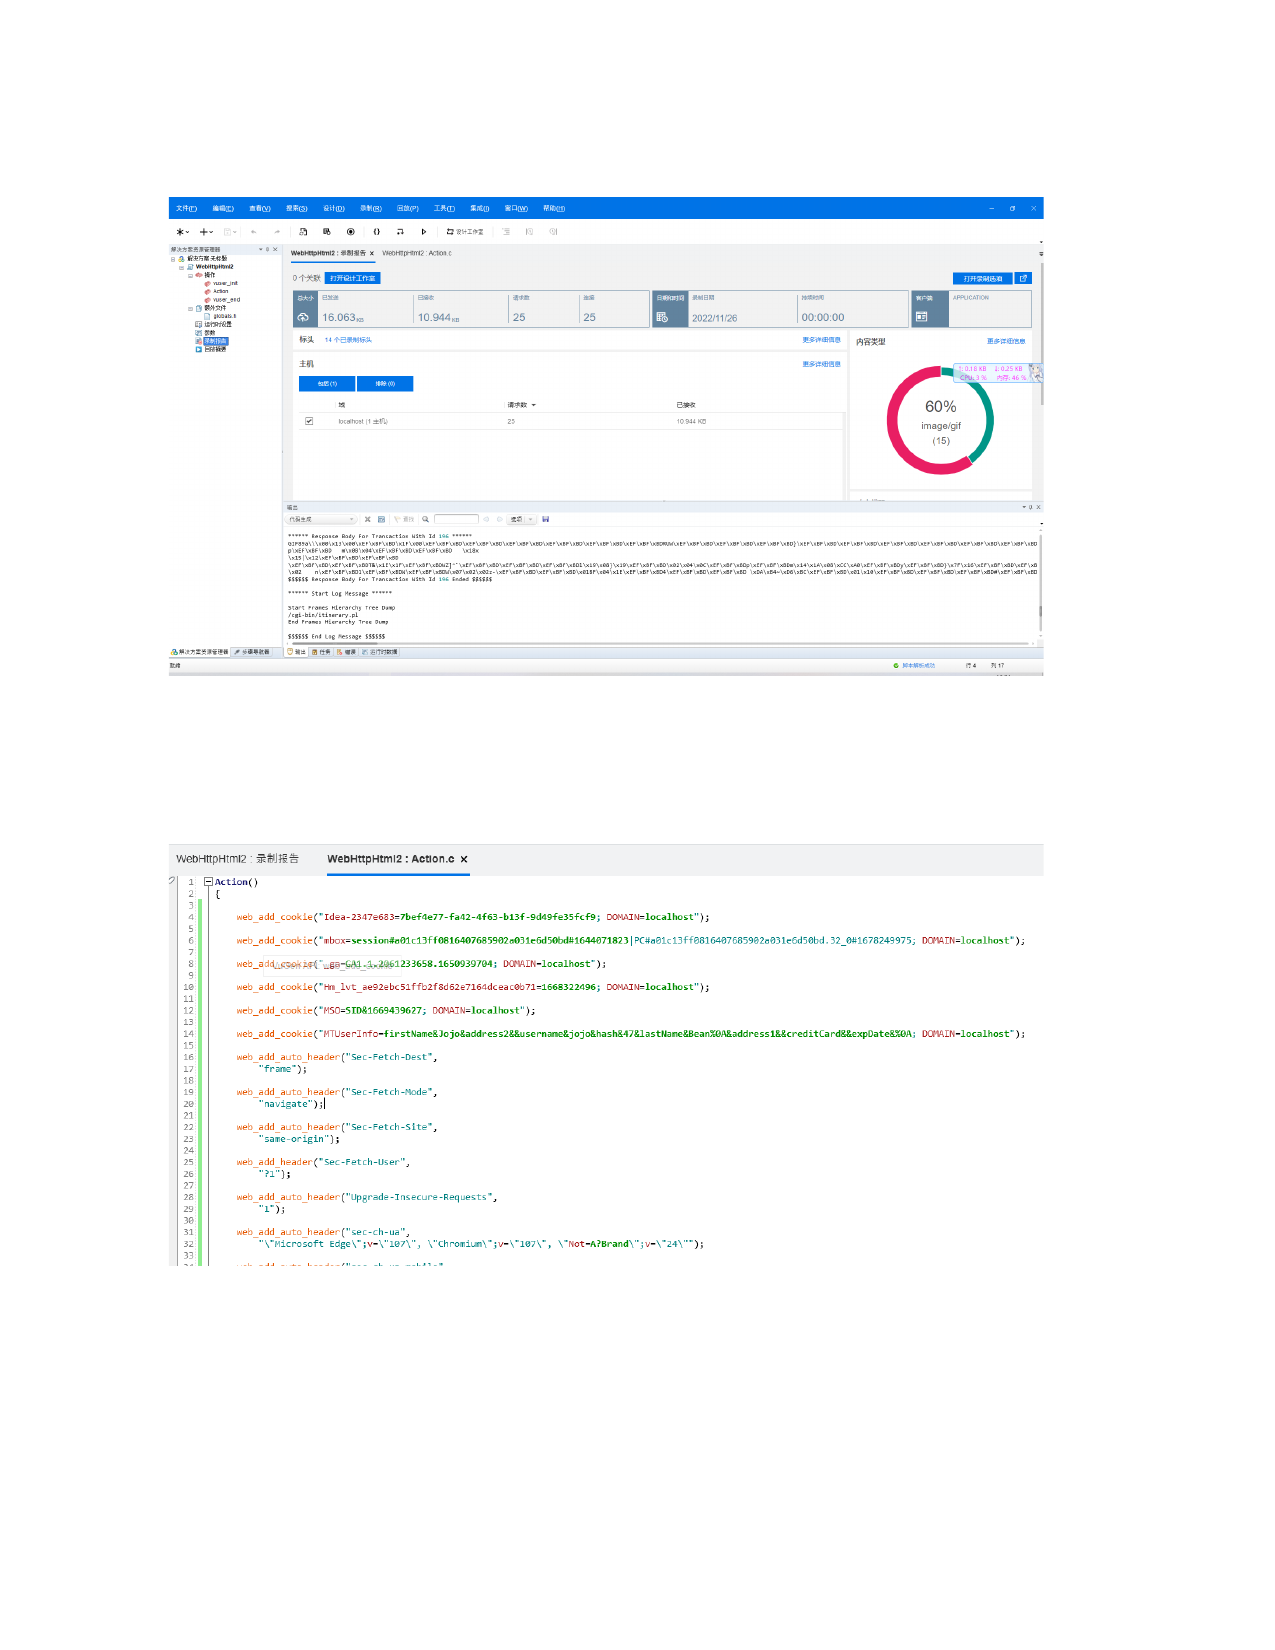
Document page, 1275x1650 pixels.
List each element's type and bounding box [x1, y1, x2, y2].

picture [168, 197, 1044, 676]
picture [168, 838, 1044, 1266]
